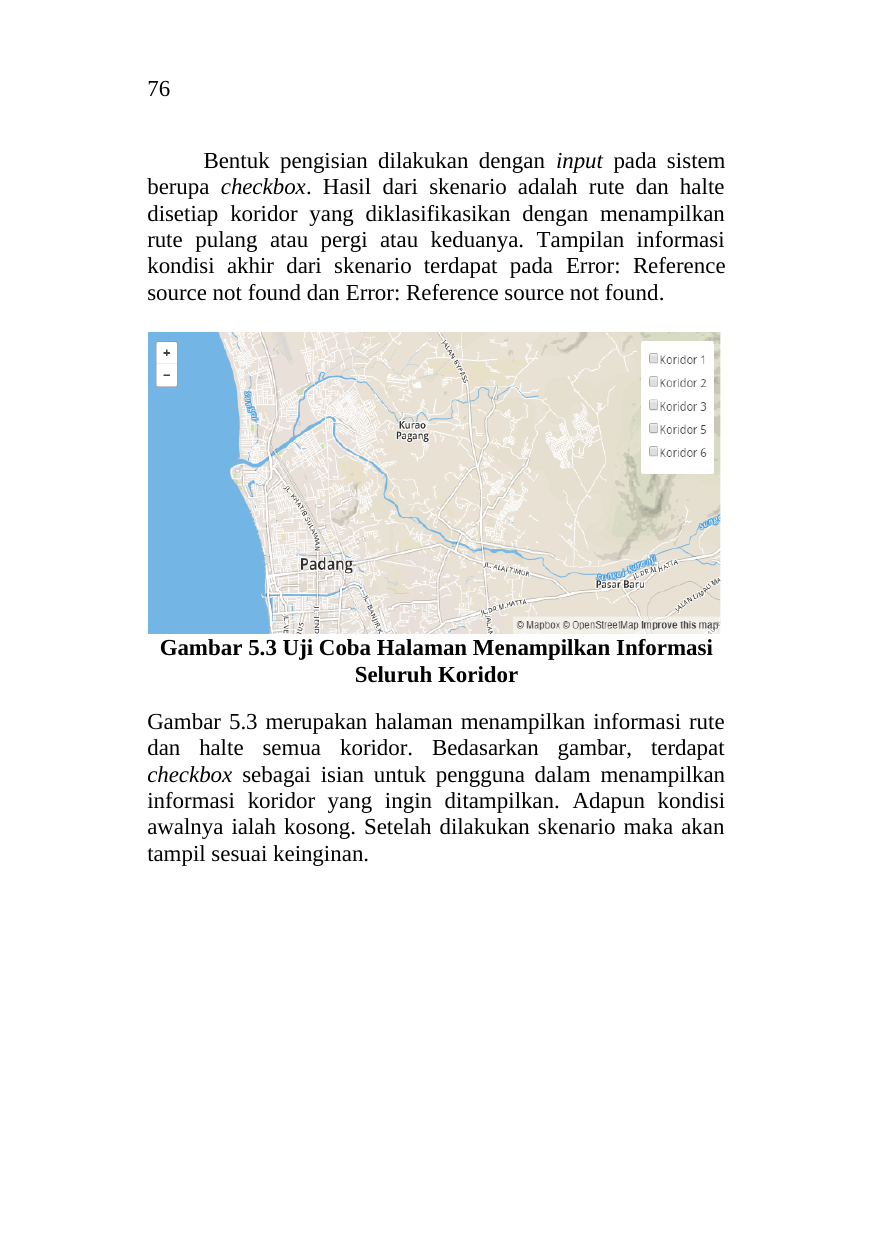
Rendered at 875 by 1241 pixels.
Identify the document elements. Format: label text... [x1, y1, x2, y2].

picture [147, 331, 721, 635]
text Gambar 5.3 merupakan halaman menampilkan informasi rute dan halte semua koridor. Bedasarkan gambar, terdapat checkbox sebagai isian untuk pengguna dalam menampilkan informasi koridor yang ingin ditampilkan. Adapun kondisi awalnya ialah kosong. Setelah dilakukan skenario maka akan tampil sesuai keinginan. [147, 708, 726, 866]
